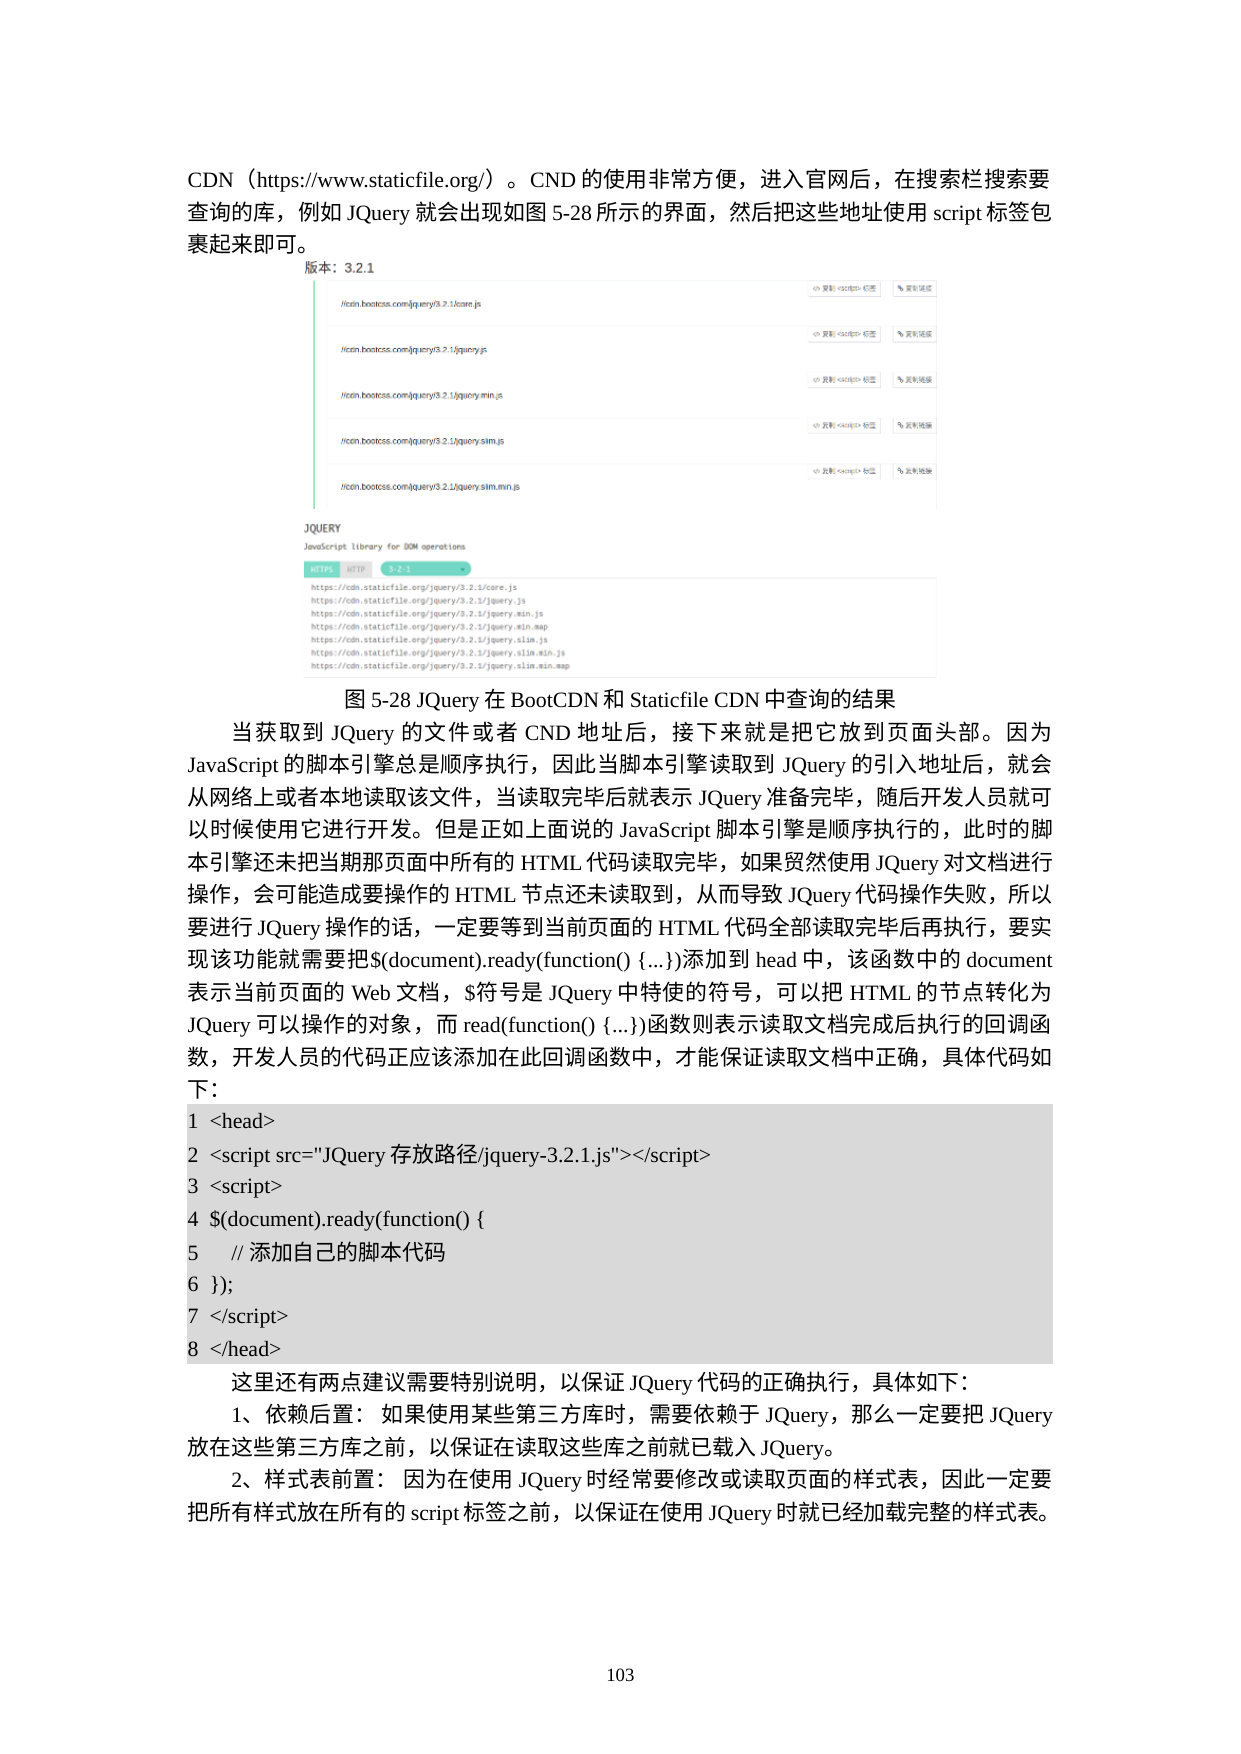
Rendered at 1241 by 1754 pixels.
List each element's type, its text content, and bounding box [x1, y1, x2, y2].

text 8 </head> [187, 1332, 1053, 1364]
text 2、样式表前置： 因为在使用JQuery时经常要修改或读取页面的样式表，因此一定要把所有样式放在所有的script标签之前，以保证在使用JQuery时就已经加载完整的样式表。 [187, 1462, 1053, 1527]
text 这里还有两点建议需要特别说明，以保证JQuery代码的正确执行，具体如下： [187, 1364, 1053, 1397]
text 6 }); [187, 1267, 1053, 1299]
text 7 </script> [187, 1299, 1053, 1332]
text 图5-28 JQuery在BootCDN和Staticfile CDN中查询的结果 [187, 682, 1053, 714]
picture [303, 259, 937, 509]
picture [303, 519, 937, 678]
text 3 <script> [187, 1169, 1053, 1202]
text 4 $(document).ready(function() { [187, 1202, 1053, 1234]
text 1 <head> [187, 1104, 1053, 1137]
text 2 <script src="JQuery存放路径/jquery-3.2.1.js"></script> [187, 1137, 1053, 1169]
text 1、依赖后置： 如果使用某些第三方库时，需要依赖于JQuery，那么一定要把JQuery放在这些第三方库之前，以保证在读取这些库之前就已载入JQuery。 [187, 1397, 1053, 1462]
text 5 // 添加自己的脚本代码 [187, 1234, 1053, 1267]
text 当获取到JQuery的文件或者CND地址后，接下来就是把它放到页面头部。因为JavaScript的脚本引擎总是顺序执行，因此当脚本引擎读取到JQuery的引入地址后，就会从网络上或者本地读取该文件，当读取完毕后就表示JQuery准备完毕，随后开发人员就可以时候使用它进行开发。但是正如上面说的JavaScript脚本引擎是顺序执行的，此时的脚本引擎还未把当期那页面中所有的HTML代码读取完毕，如果贸然使用JQuery对文档进行操作，会可能造成要操作的HTML节点还未读取到，从而导致JQuery代码操作失败，所以要进行JQuery操作的话，一定要等到当前页面的HTML代码全部读取完毕后再执行，要实现该功能就需要把$(document).ready(function() {...})添加到head中，该函数中的document表示当前页面的Web文档，$符号是JQuery中特使的符号，可以把HTML的节点转化为JQuery可以操作的对象，而read(function() {...})函数则表示读取文档完成后执行的回调函数，开发人员的代码正应该添加在此回调函数中，才能保证读取文档中正确，具体代码如下： [187, 714, 1053, 1104]
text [187, 162, 1053, 259]
